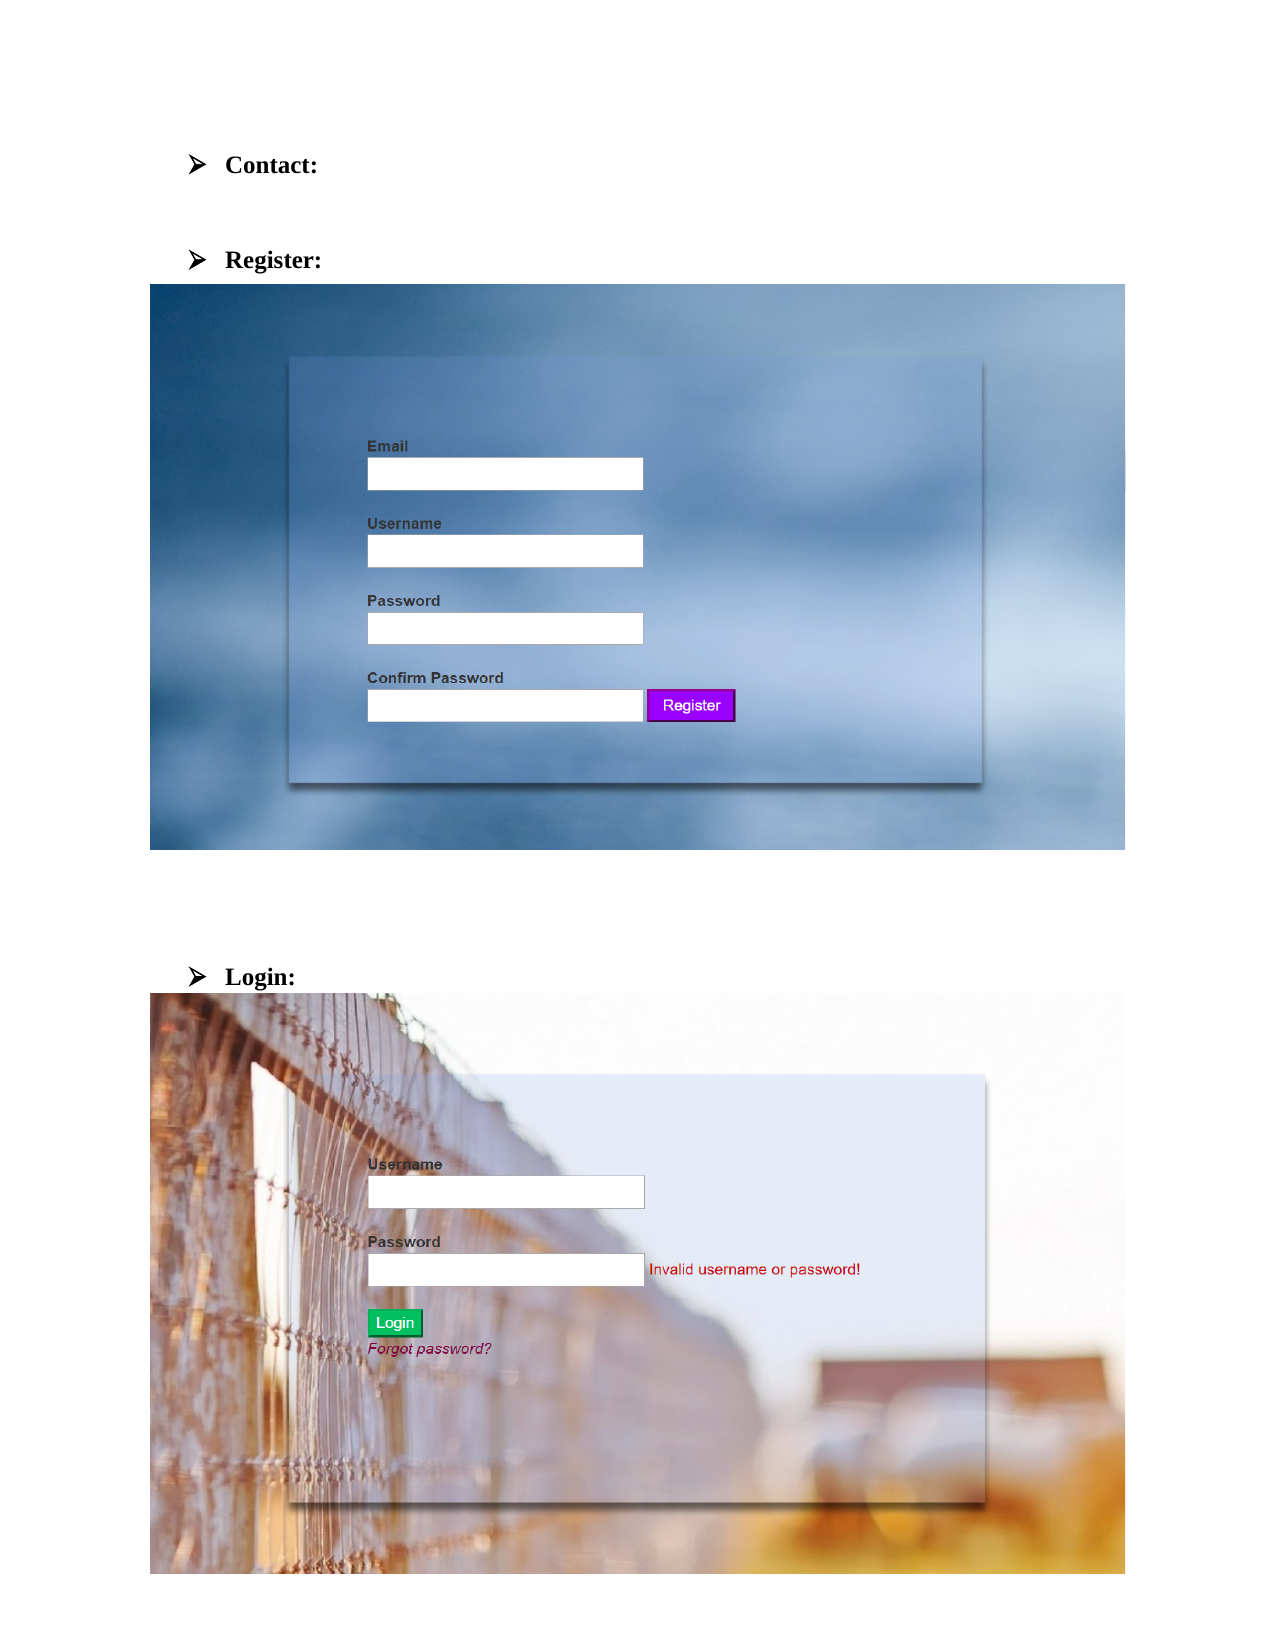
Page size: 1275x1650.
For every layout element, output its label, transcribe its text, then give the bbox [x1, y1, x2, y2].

list Register: [187, 245, 1125, 274]
list Login: [187, 962, 1125, 991]
list Contact: [187, 150, 1125, 179]
picture [150, 284, 1125, 850]
picture [150, 993, 1125, 1574]
